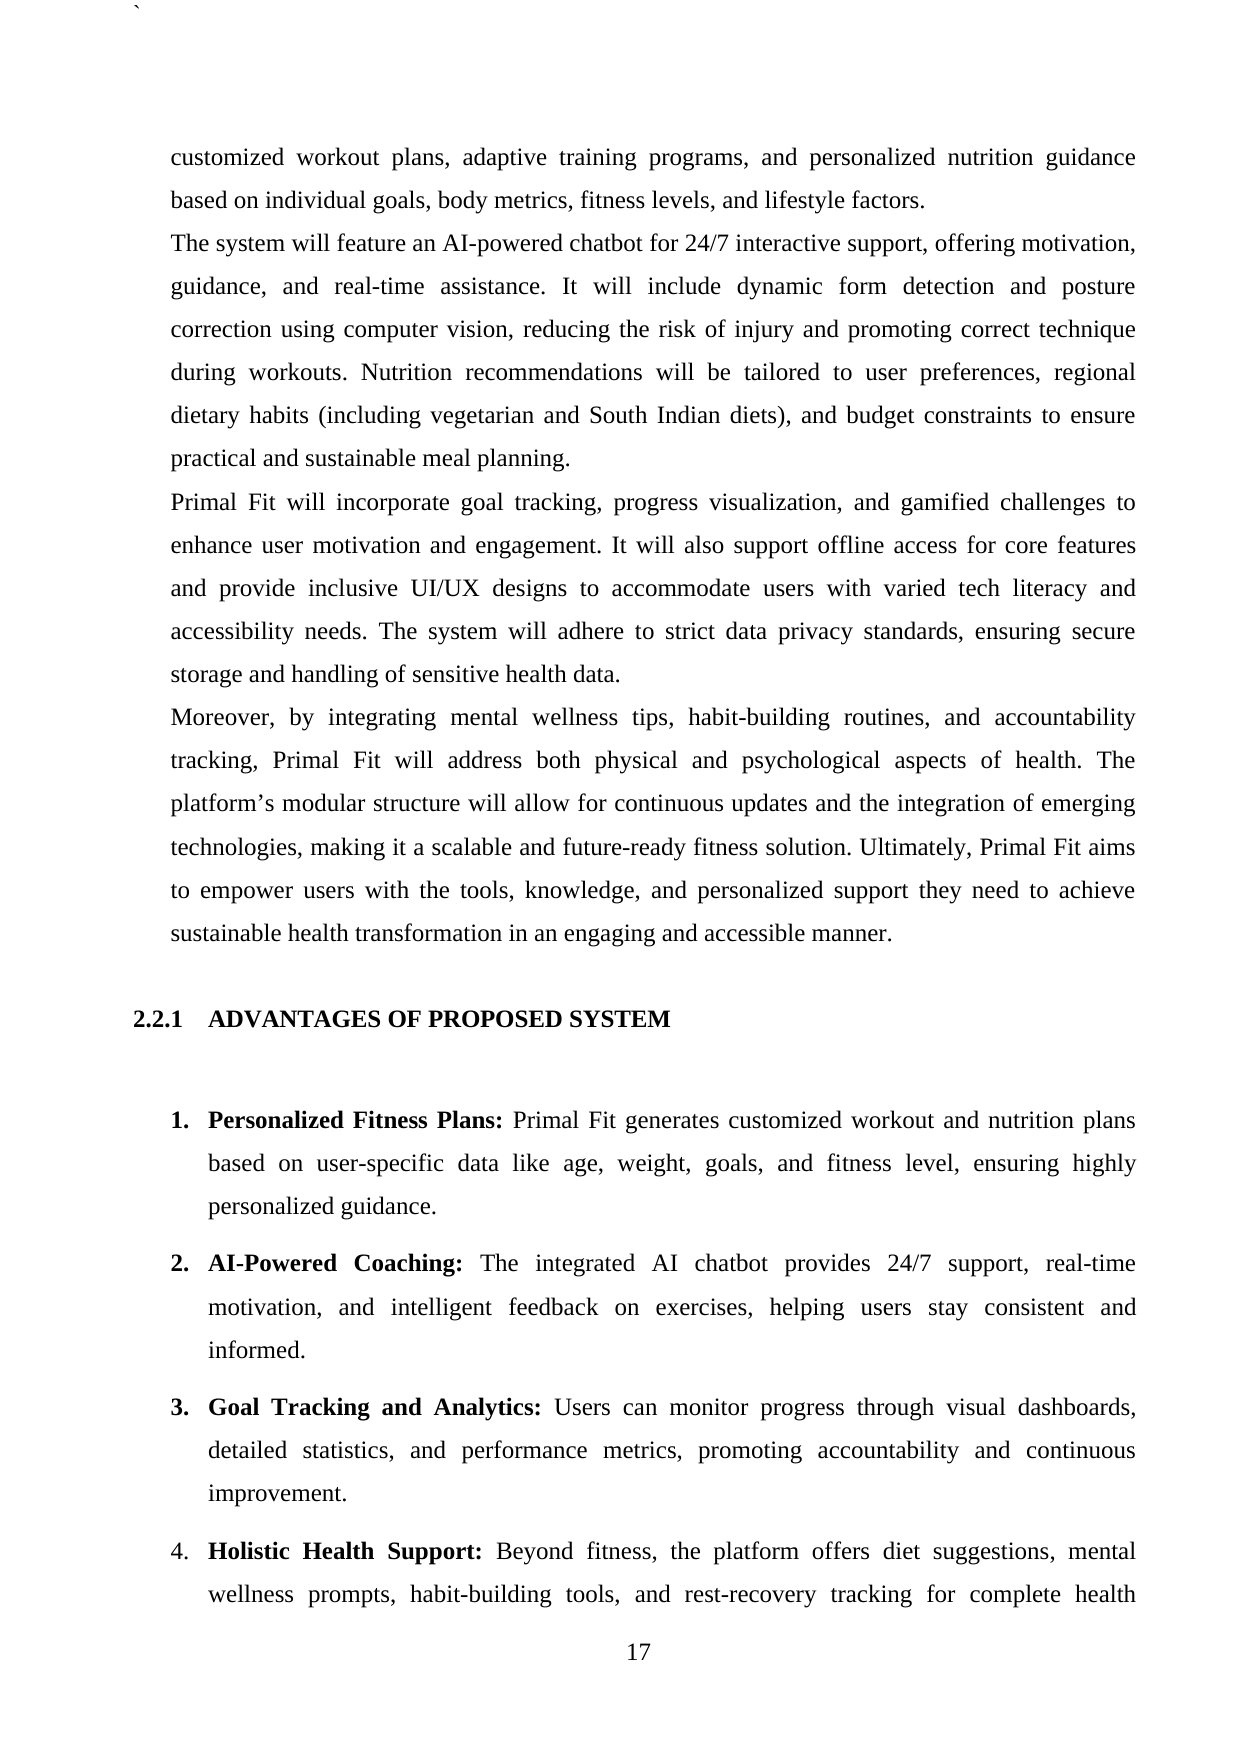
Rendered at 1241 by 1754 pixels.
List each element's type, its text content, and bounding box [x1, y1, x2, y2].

text Moreover, by integrating mental wellness tips, habit-building routines, and accountability tracking, Primal Fit will address both physical and psychological aspects of health. The platform’s modular structure will allow for continuous updates and the integration of emerging technologies, making it a scalable and future-ready fitness solution. Ultimately, Primal Fit aims to empower users with the tools, knowledge, and personalized support they need to achieve sustainable health transformation in an engaging and accessible manner. [170, 702, 1137, 947]
list Personalized Fitness Plans: Primal Fit generates customized workout and nutrition plans based on user-specific data like age, weight, goals, and fitness level, ensuring highly personalized guidance. [170, 1105, 1137, 1220]
list Goal Tracking and Analytics: Users can monitor progress through visual dashboards, detailed statistics, and performance metrics, promoting accountability and continuous improvement. [170, 1392, 1137, 1507]
list AI-Powered Coaching: The integrated AI chatbot provides 24/7 support, real-time motivation, and intelligent feedback on exercises, helping users stay consistent and informed. [170, 1248, 1137, 1363]
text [170, 142, 1137, 213]
subtitle ADVANTAGES OF PROPOSED SYSTEM [133, 1004, 1137, 1033]
text Primal Fit will incorporate goal tracking, progress visualization, and gamified challenges to enhance user motivation and engagement. It will also support offline access for core features and provide inclusive UI/UX designs to accommodate users with varied tech literacy and accessibility needs. The system will adhere to strict data privacy standards, ensuring secure storage and handling of sensitive health data. [170, 487, 1137, 688]
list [170, 1536, 1137, 1608]
text The system will feature an AI-powered chatbot for 24/7 interactive support, offering motivation, guidance, and real-time assistance. It will include dynamic form detection and posture correction using computer vision, reducing the risk of injury and promoting correct technique during workouts. Nutrition recommendations will be tailored to user preferences, regional dietary habits (including vegetarian and South Indian diets), and budget constraints to ensure practical and sustainable meal planning. [170, 228, 1137, 472]
